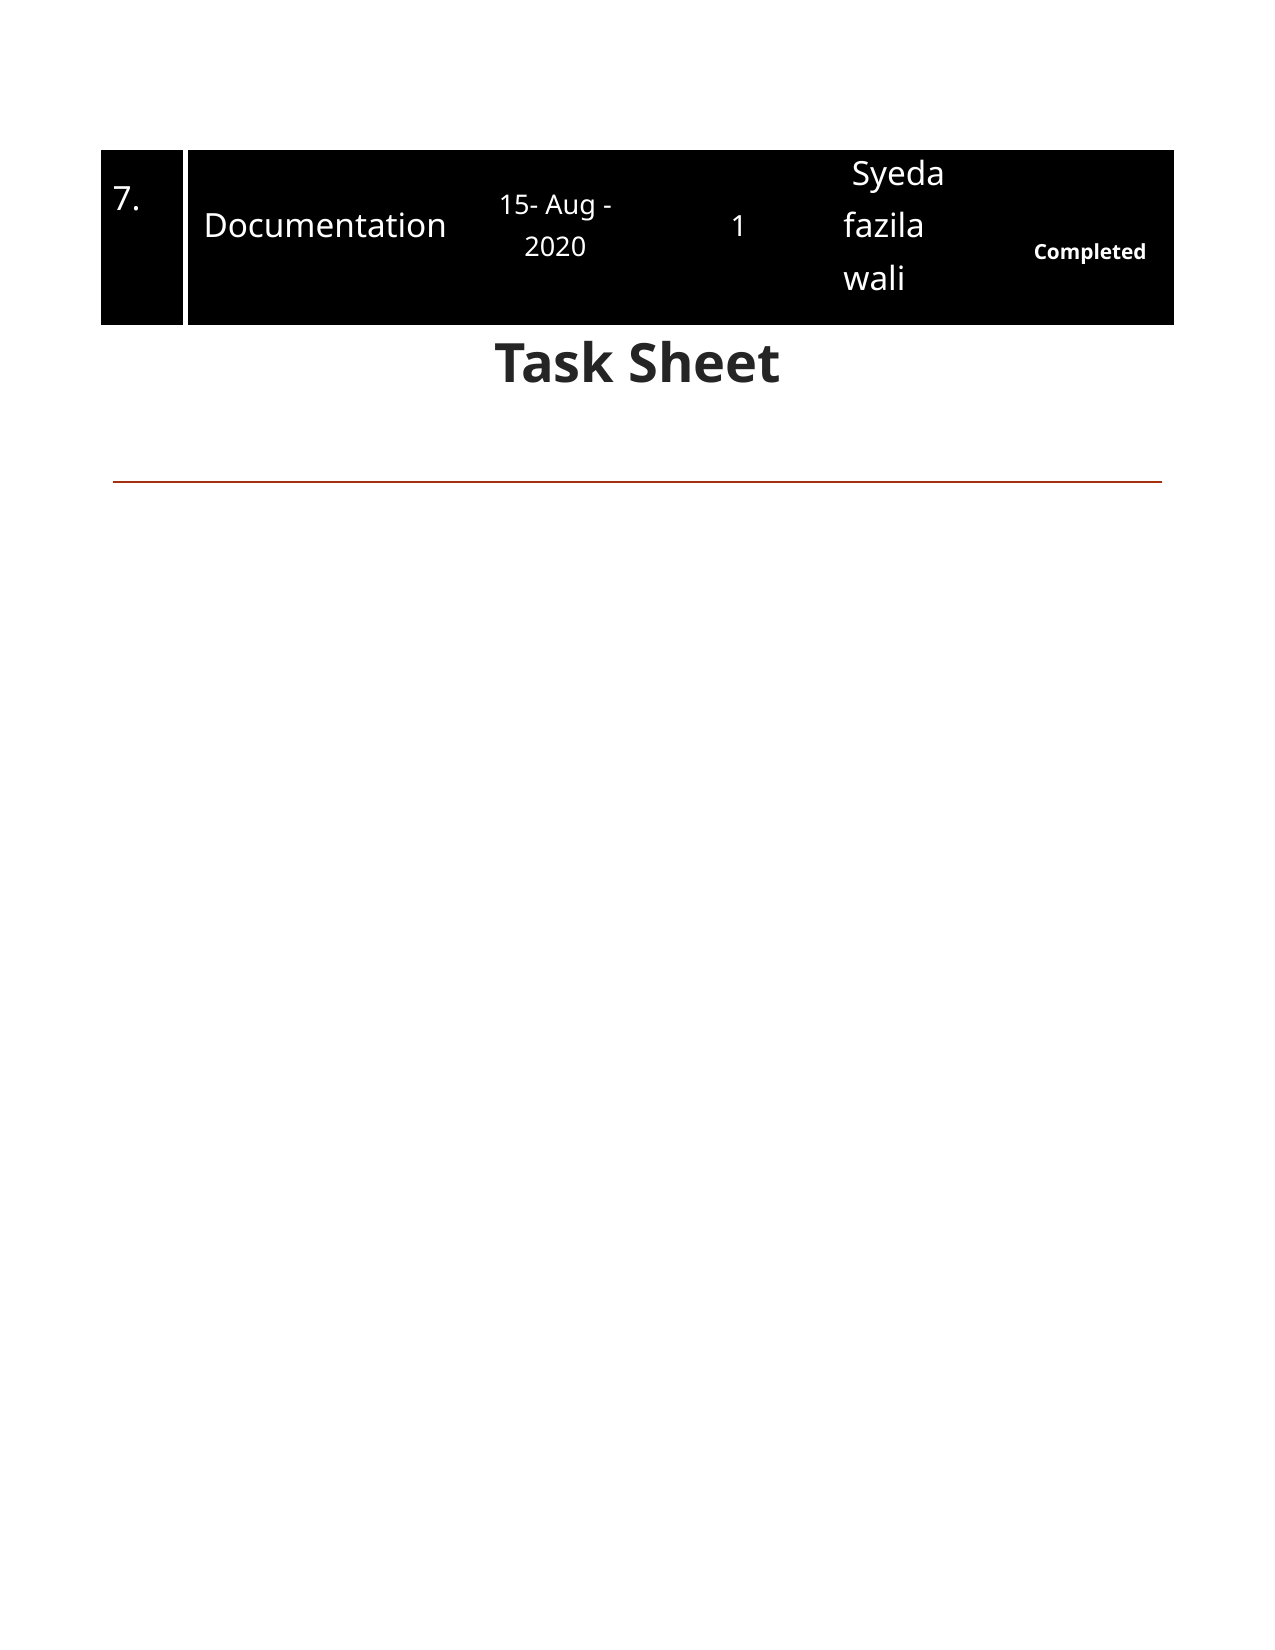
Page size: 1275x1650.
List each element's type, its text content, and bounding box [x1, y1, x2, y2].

table_cell Syeda fazila wali [832, 150, 1006, 325]
table_cell 1 [645, 150, 832, 325]
table_cell Completed [1006, 150, 1174, 325]
table_cell 7. [101, 150, 183, 325]
table_cell Documentation [188, 150, 465, 325]
table_cell 15- Aug -2020 [465, 150, 645, 325]
title Task Sheet [112, 325, 1162, 399]
